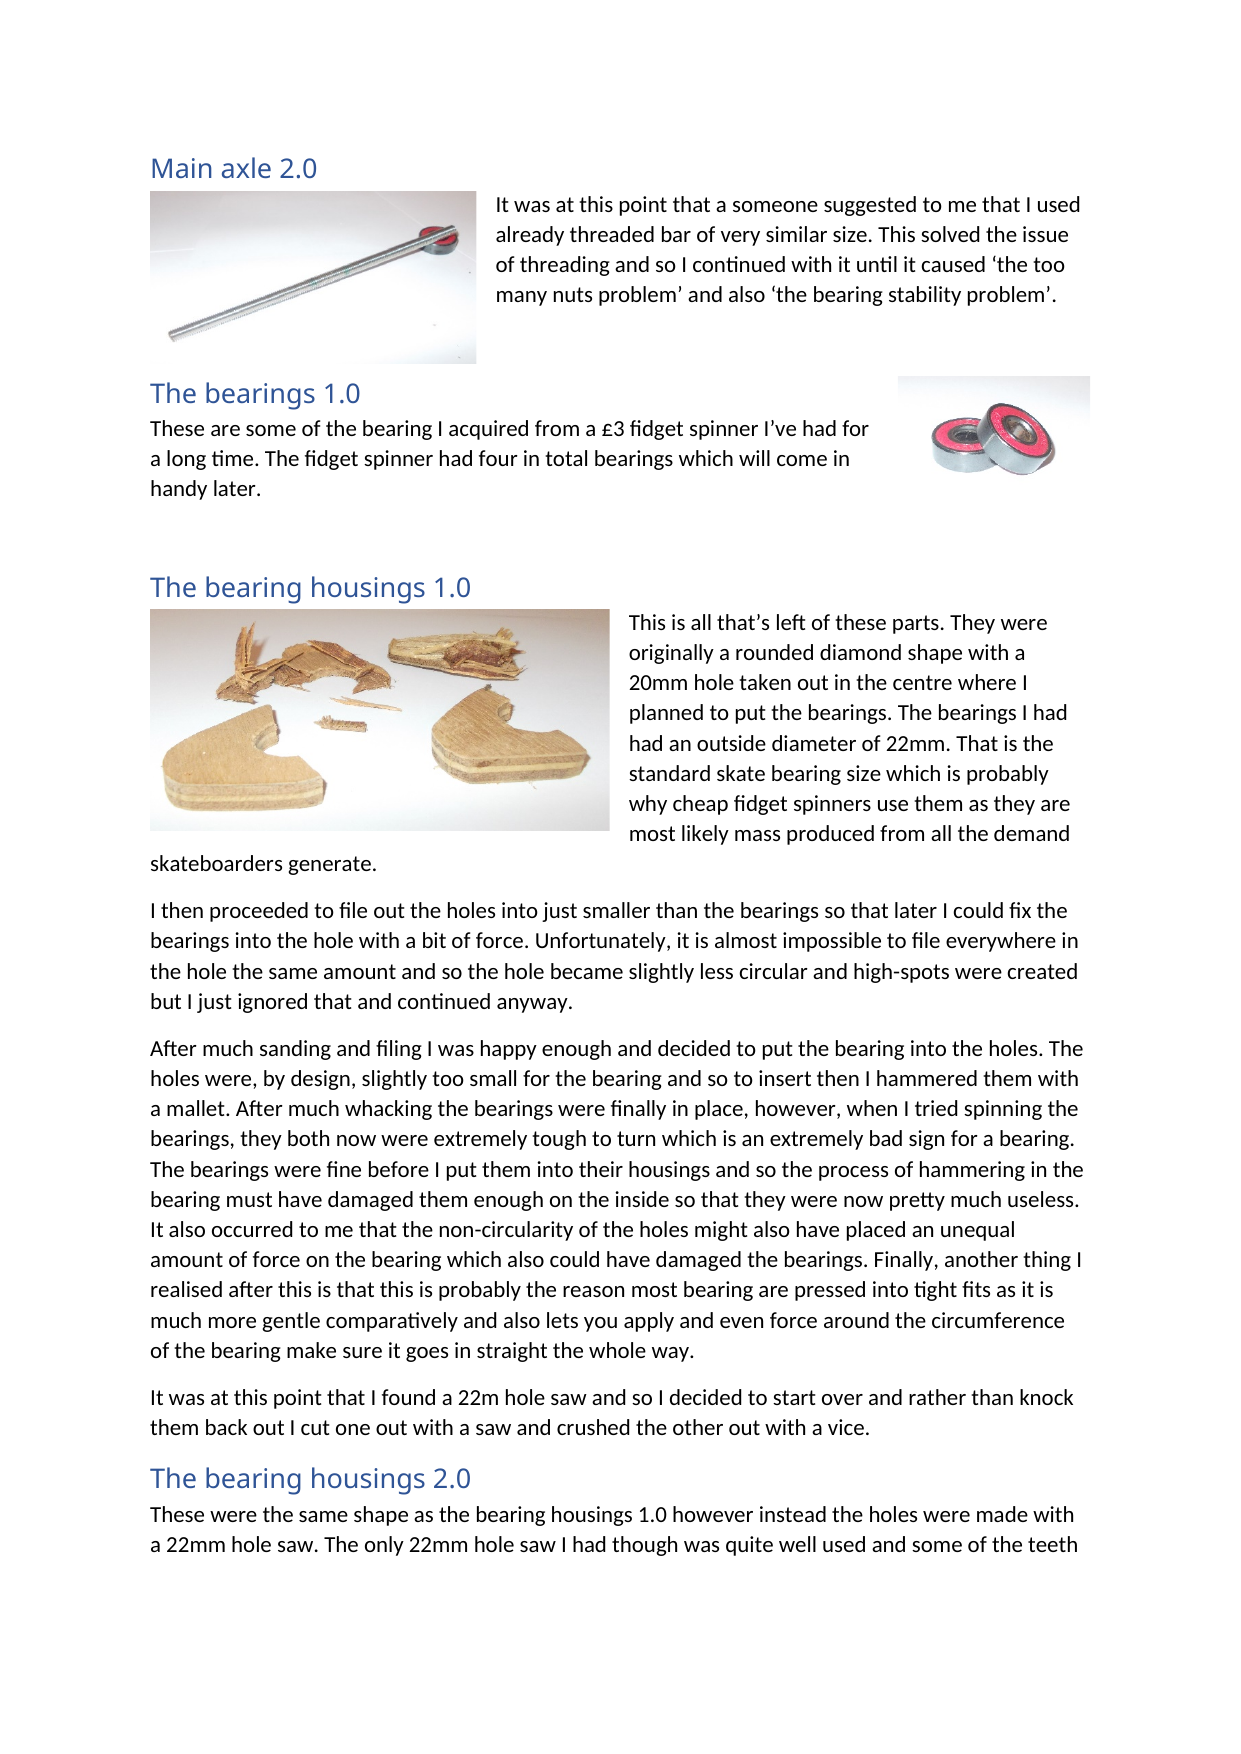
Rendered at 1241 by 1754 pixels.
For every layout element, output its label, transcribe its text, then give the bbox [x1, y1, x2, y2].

picture [897, 376, 1091, 508]
text After much sanding and filing I was happy enough and decided to put the bearing into the holes. The holes were, by design, slightly too small for the bearing and so to insert then I hammered them with a mallet. After much whacking the bearings were finally in place, however, when I tried spinning the bearings, they both now were extremely tough to turn which is an extremely bad sign for a bearing. The bearings were fine before I put them into their housings and so the process of hammering in the bearing must have damaged them enough on the inside so that they were now pretty much useless. It also occurred to me that the non-circularity of the holes might also have placed an unequal amount of force on the bearing which also could have damaged the bearings. Finally, another thing I realised after this is that this is probably the reason most bearing are pressed into tight fits as it is much more gentle comparatively and also lets you apply and even force around the circumference of the bearing make sure it goes in straight the whole way. [150, 1034, 1090, 1364]
subtitle The bearing housings 1.0 [150, 568, 1090, 605]
subtitle The bearing housings 2.0 [150, 1460, 1090, 1497]
text It was at this point that I found a 22m hole saw and so I decided to start over and rather than knock them back out I cut one out with a saw and crushed the other out with a vice. [150, 1383, 1090, 1441]
text These are some of the bearing I acquired from a £3 fidget spinner I’ve had for a long time. The fidget spinner had four in total bearings which will come in handy later. [150, 414, 897, 502]
subtitle The bearings 1.0 [150, 374, 1090, 411]
picture [150, 191, 477, 364]
picture [150, 609, 610, 831]
text It was at this point that a someone suggested to me that I used already threaded bar of very similar size. This solved the issue of threading and so I continued with it until it caused ‘the too many nuts problem’ and also ‘the bearing stability problem’. [150, 190, 1090, 308]
text I then proceeded to file out the holes into just smaller than the bearings so that later I could fix the bearings into the hole with a bit of force. Unfortunately, it is almost impossible to file everywhere in the hole the same amount and so the hole became slightly less circular and high-spots were created but I just ignored that and continued anyway. [150, 896, 1090, 1015]
subtitle Main axle 2.0 [150, 150, 1090, 187]
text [150, 1500, 1090, 1558]
